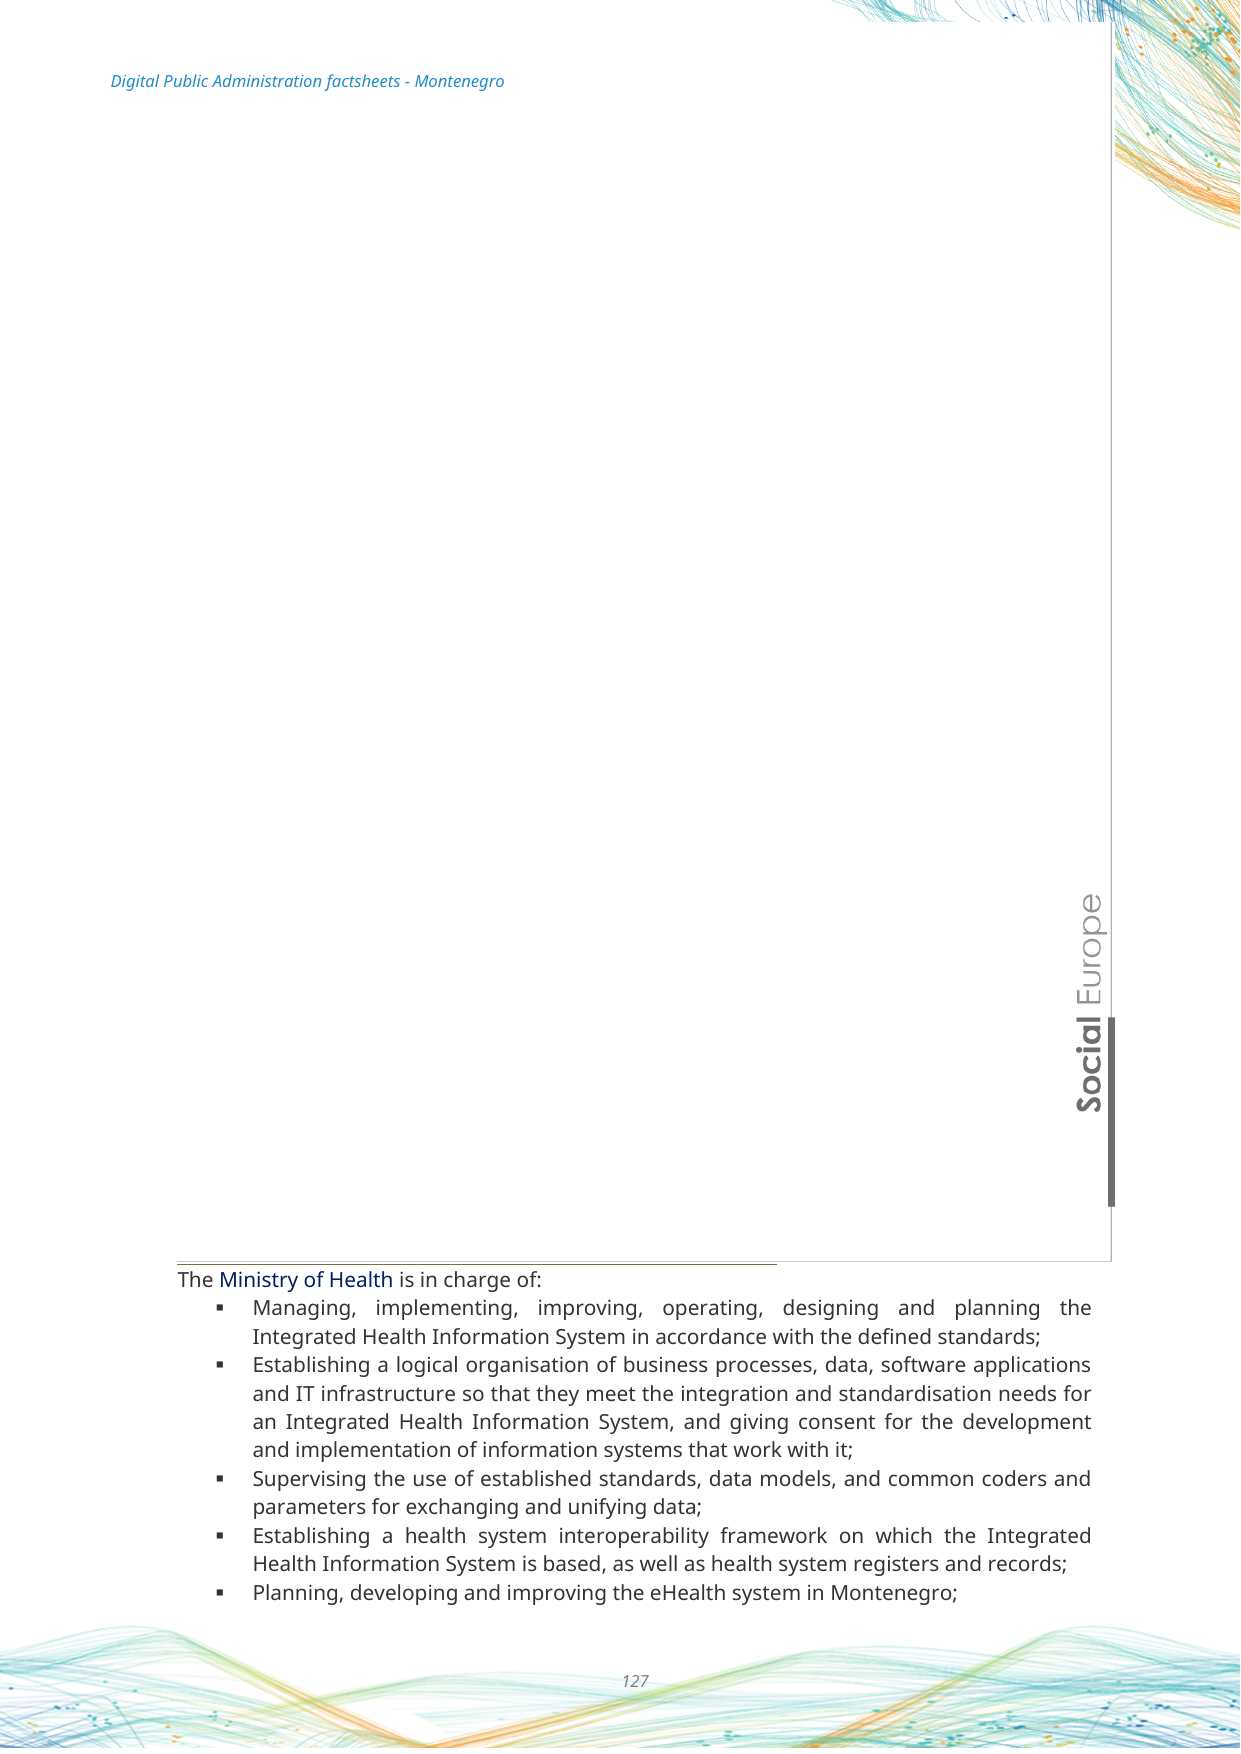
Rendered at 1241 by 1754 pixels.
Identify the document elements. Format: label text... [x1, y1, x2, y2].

list Managing, implementing, improving, operating, designing and planning the Integrated Health Information System in accordance with the defined standards; [215, 1293, 1092, 1350]
text The Ministry of Health is in charge of: [177, 1265, 1092, 1293]
list Establishing a logical organisation of business processes, data, software applications and IT infrastructure so that they meet the integration and standardisation needs for an Integrated Health Information System, and giving consent for the development and implementation of information systems that work with it; [215, 1350, 1092, 1464]
list Planning, developing and improving the eHealth system in Montenegro; [215, 1578, 1092, 1606]
list Establishing a health system interoperability framework on which the Integrated Health Information System is based, as well as health system registers and records; [215, 1521, 1092, 1578]
list Supervising the use of established standards, data models, and common coders and parameters for exchanging and unifying data; [215, 1464, 1092, 1521]
picture [177, 0, 1241, 1262]
picture [0, 1601, 1241, 1748]
